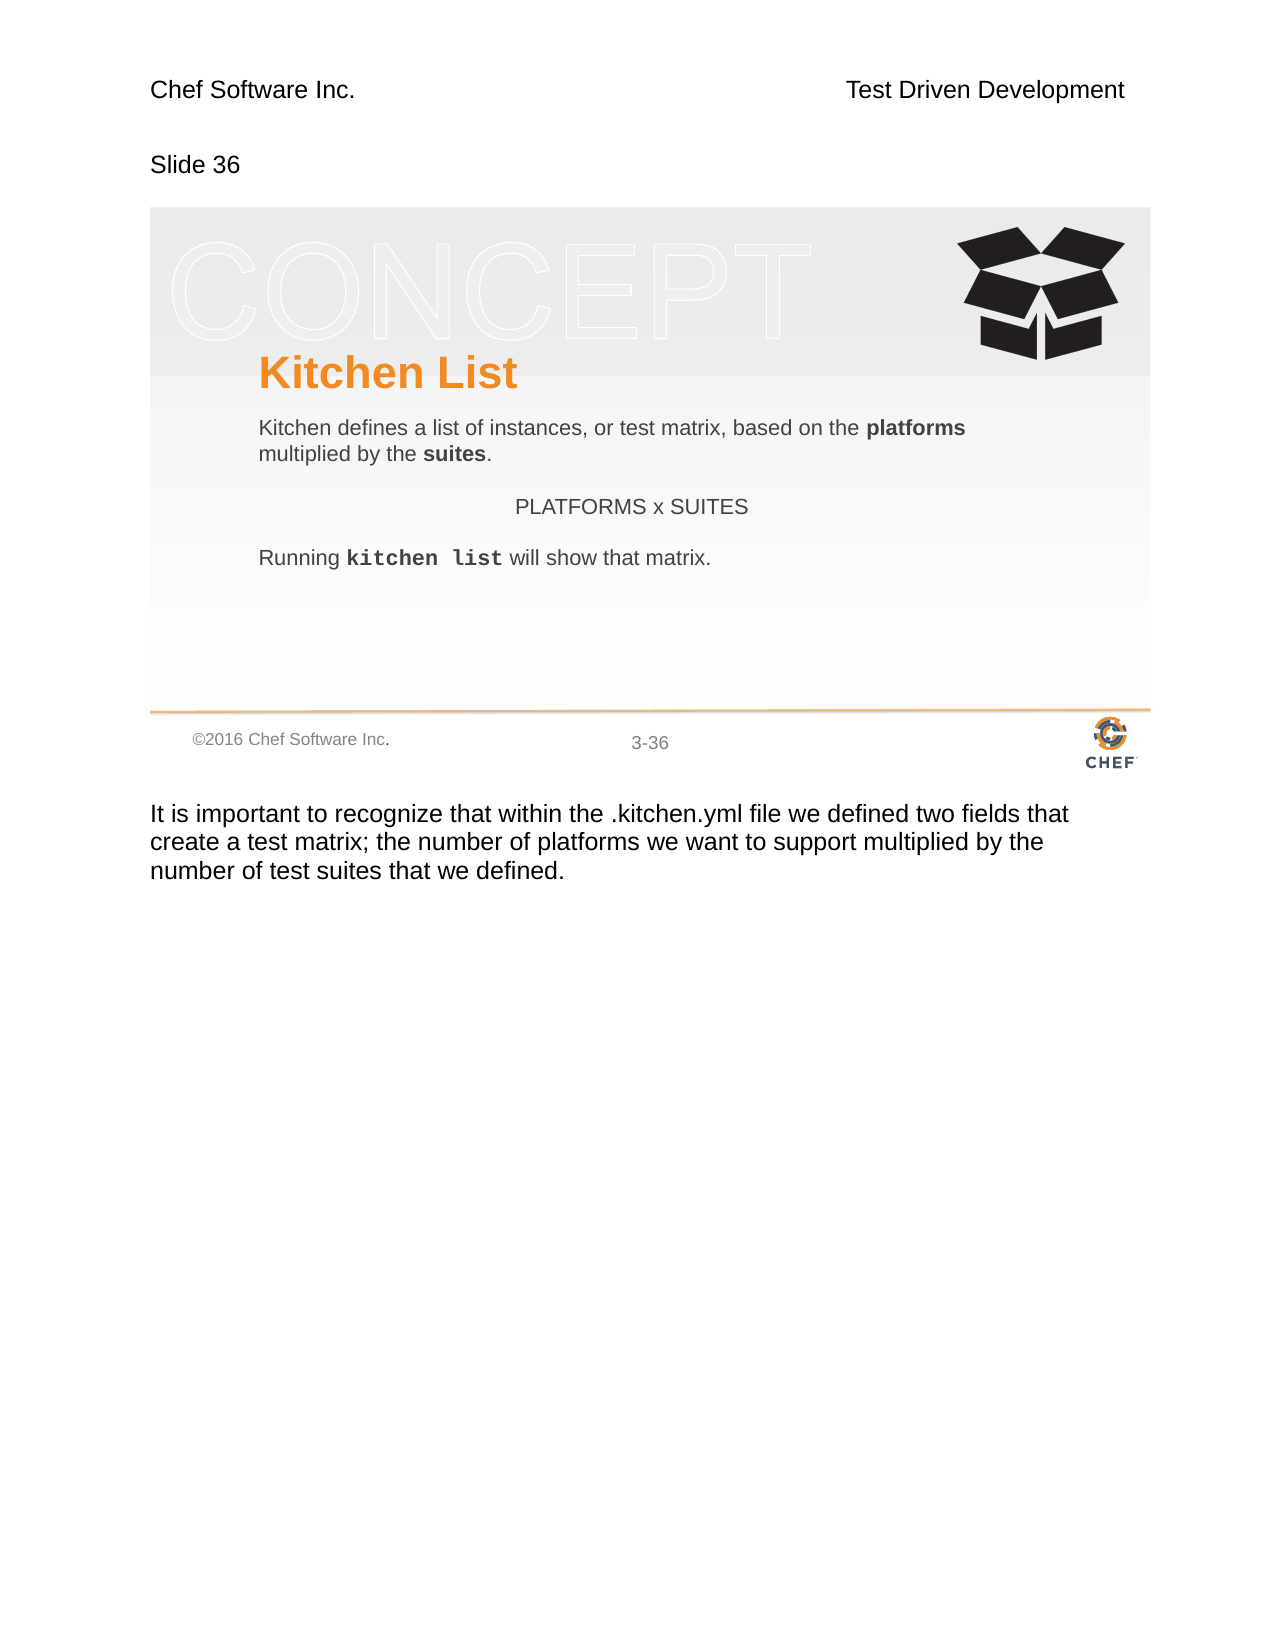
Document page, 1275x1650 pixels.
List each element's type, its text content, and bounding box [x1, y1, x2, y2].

text Slide 36 [150, 150, 1125, 179]
text It is important to recognize that within the .kitchen.yml file we defined two fields that create a test matrix; the number of platforms we want to support multiplied by the number of test suites that we defined. [150, 798, 1125, 885]
